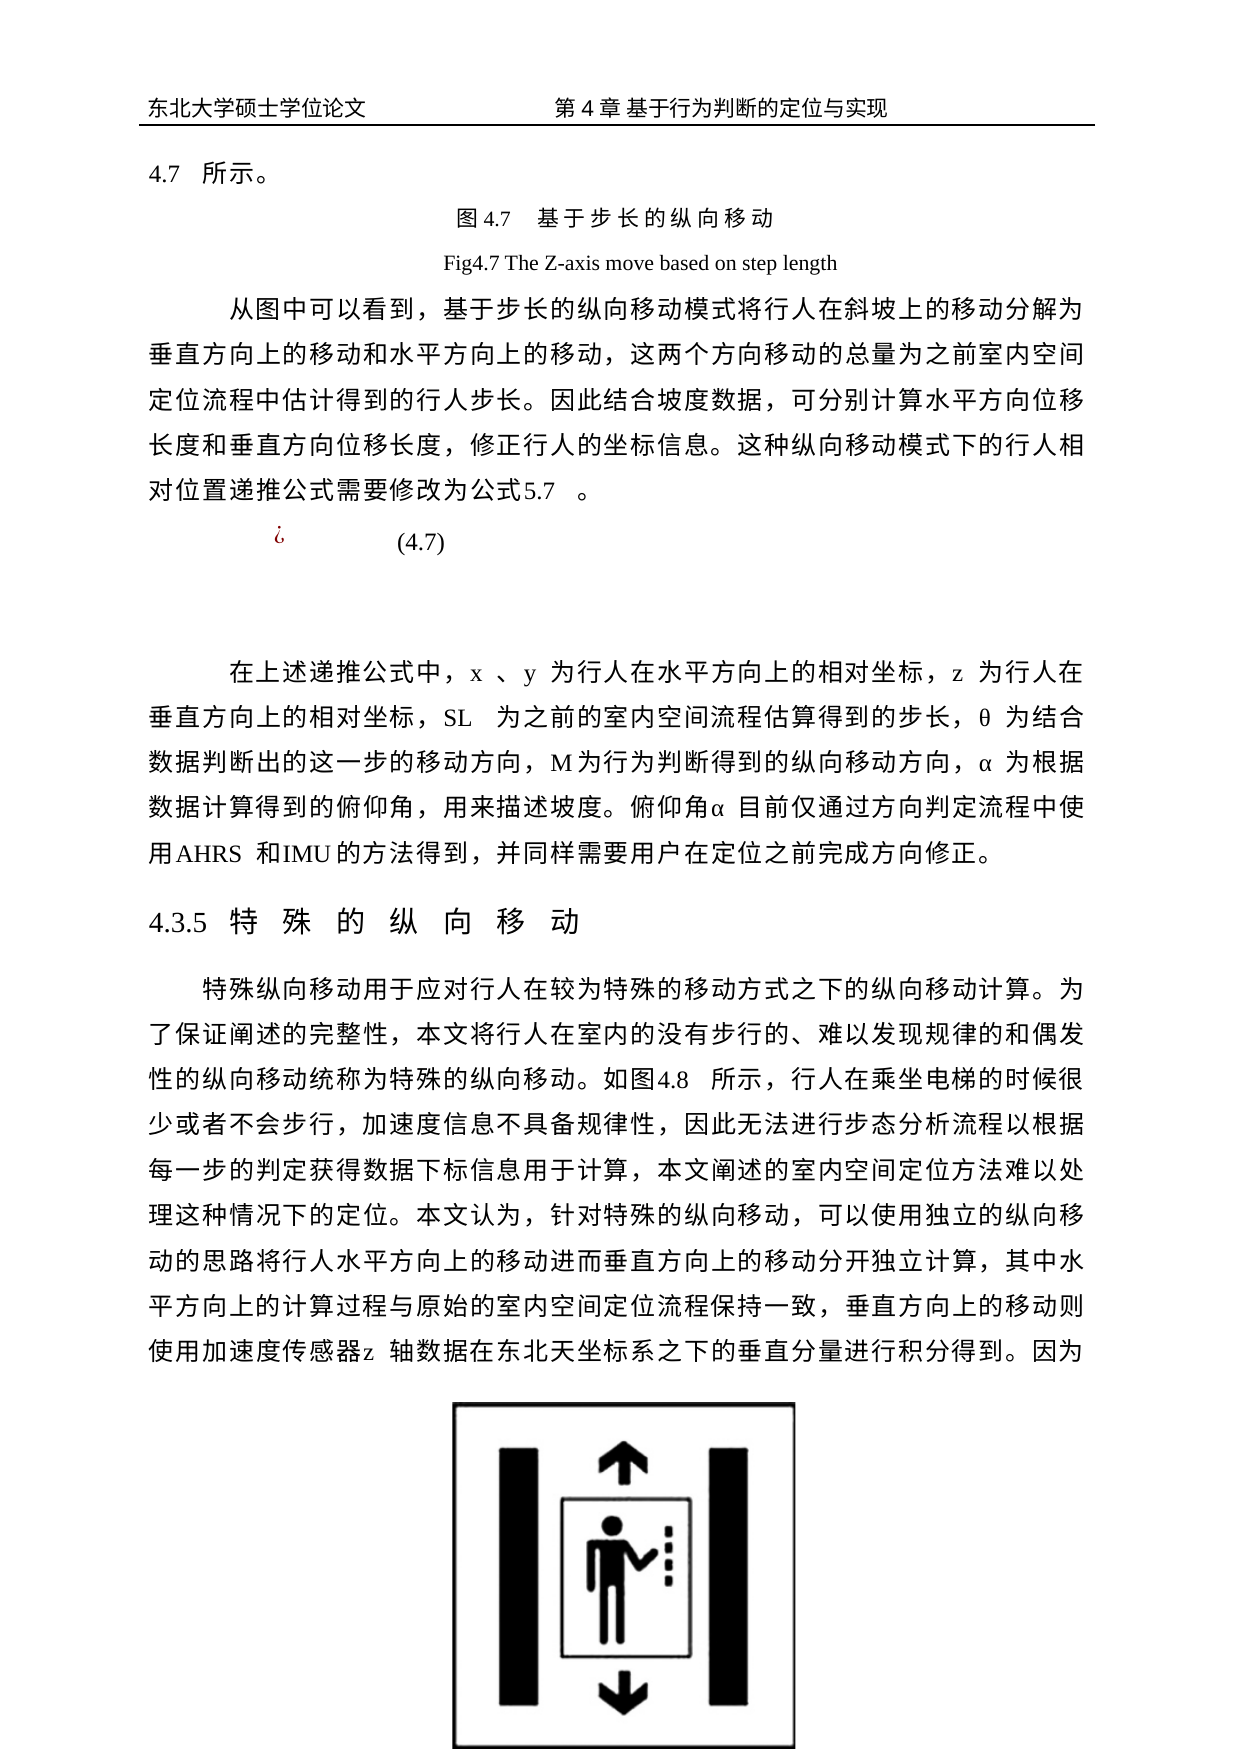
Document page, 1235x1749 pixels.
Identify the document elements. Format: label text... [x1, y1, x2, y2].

text 图4.7 基于步长的纵向移动 [149, 194, 1086, 240]
text (4.7) [149, 512, 1086, 557]
text Fig4.7 The Z-axis move based on step length [149, 240, 1086, 285]
picture [452, 1402, 796, 1749]
text 在上述递推公式中，x、y为行人在水平方向上的相对坐标，z为行人在垂直方向上的相对坐标，SL为之前的室内空间流程估算得到的步长，θ为结合数据判断出的这一步的移动方向，M为行为判断得到的纵向移动方向，α为根据数据计算得到的俯仰角，用来描述坡度。俯仰角α目前仅通过方向判定流程中使用AHRS和IMU的方法得到，并同样需要用户在定位之前完成方向修正。 [149, 647, 1086, 874]
text 从图中可以看到，基于步长的纵向移动模式将行人在斜坡上的移动分解为垂直方向上的移动和水平方向上的移动，这两个方向移动的总量为之前室内空间定位流程中估计得到的行人步长。因此结合坡度数据，可分别计算水平方向位移长度和垂直方向位移长度，修正行人的坐标信息。这种纵向移动模式下的行人相对位置递推公式需要修改为公式5.7。 [149, 285, 1086, 512]
subtitle 特殊的纵向移动 [149, 897, 1086, 942]
text 基于步长的纵向移动模式适用于行人在斜坡上移动的情况，与定长的纵向移动模式的相同点在于，这种模式的计算结果会对之前针对水平位移的计算结果产生影响；不同点在于，行人的步长以本流程之前室内空间定位流程估计出的步长作为基础进行计算，总的步长数据不受地形的影响。基于步长的纵向移动位移如图4.7所示。 [149, 149, 1086, 194]
